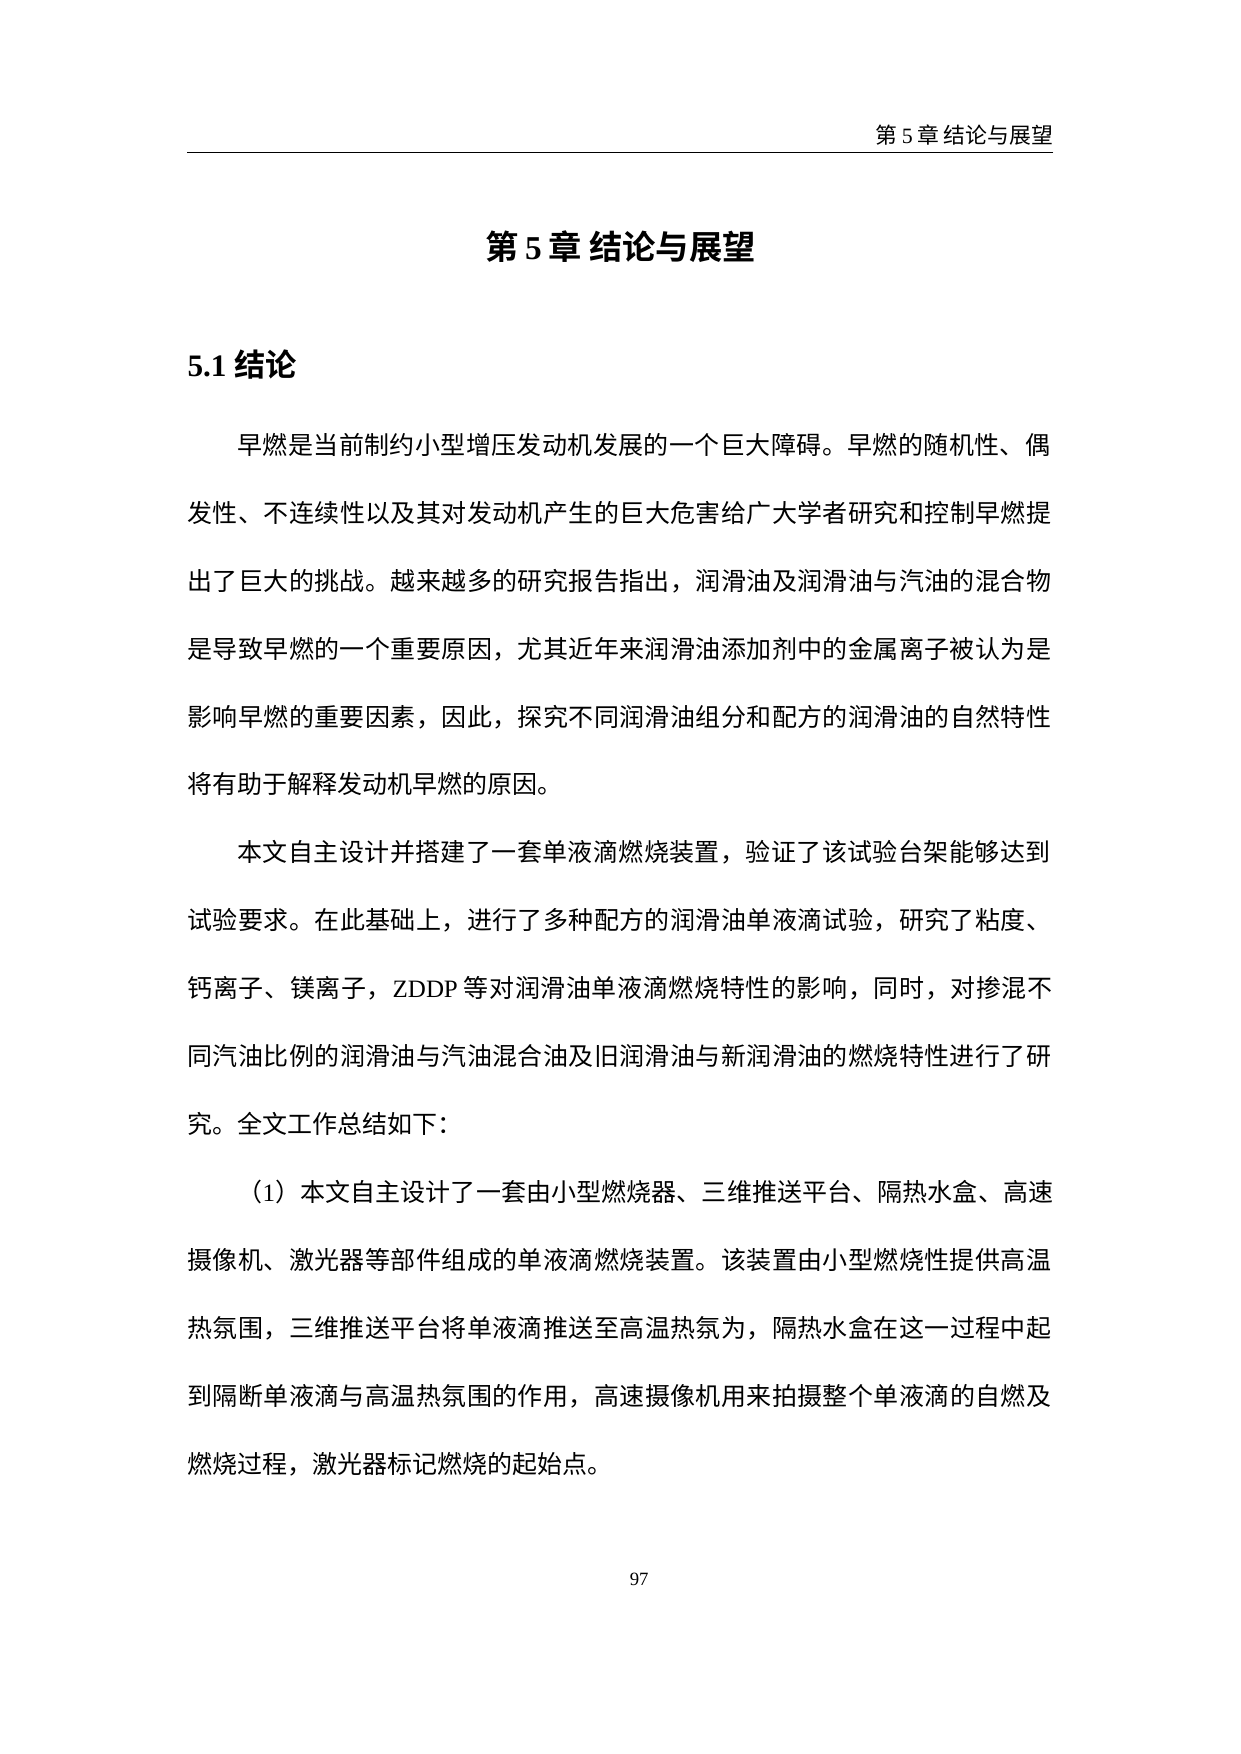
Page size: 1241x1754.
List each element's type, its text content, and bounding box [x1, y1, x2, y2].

subtitle 5.1 结论 [187, 329, 1053, 397]
text 本文自主设计并搭建了一套单液滴燃烧装置，验证了该试验台架能够达到试验要求。在此基础上，进行了多种配方的润滑油单液滴试验，研究了粘度、钙离子、镁离子，ZDDP等对润滑油单液滴燃烧特性的影响，同时，对掺混不同汽油比例的润滑油与汽油混合油及旧润滑油与新润滑油的燃烧特性进行了研究。全文工作总结如下： [187, 817, 1053, 1157]
subtitle 第5章 结论与展望 [187, 211, 1053, 279]
text （1）本文自主设计了一套由小型燃烧器、三维推送平台、隔热水盒、高速摄像机、激光器等部件组成的单液滴燃烧装置。该装置由小型燃烧性提供高温热氛围，三维推送平台将单液滴推送至高温热氛为，隔热水盒在这一过程中起到隔断单液滴与高温热氛围的作用，高速摄像机用来拍摄整个单液滴的自燃及燃烧过程，激光器标记燃烧的起始点。 [187, 1157, 1053, 1496]
text 早燃是当前制约小型增压发动机发展的一个巨大障碍。早燃的随机性、偶发性、不连续性以及其对发动机产生的巨大危害给广大学者研究和控制早燃提出了巨大的挑战。越来越多的研究报告指出，润滑油及润滑油与汽油的混合物是导致早燃的一个重要原因，尤其近年来润滑油添加剂中的金属离子被认为是影响早燃的重要因素，因此，探究不同润滑油组分和配方的润滑油的自然特性将有助于解释发动机早燃的原因。 [187, 409, 1053, 817]
